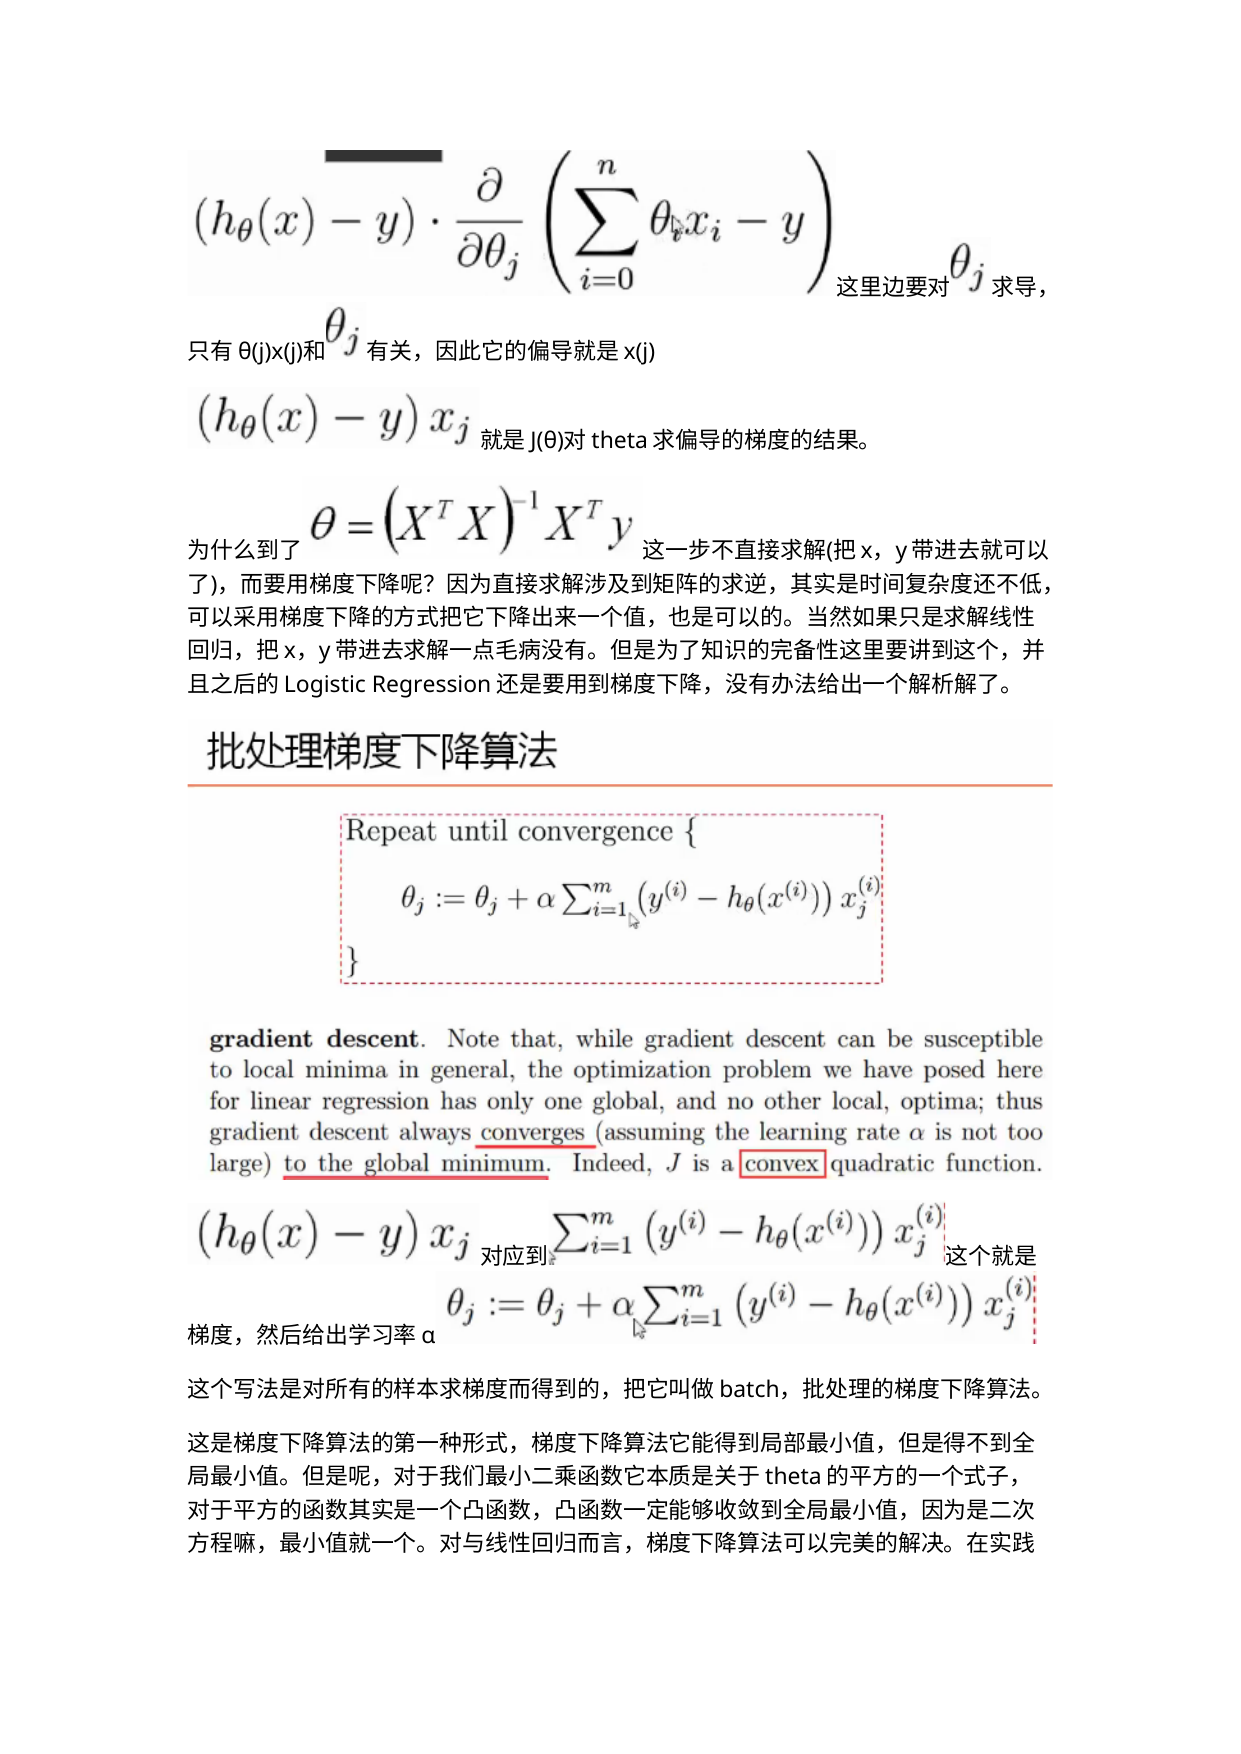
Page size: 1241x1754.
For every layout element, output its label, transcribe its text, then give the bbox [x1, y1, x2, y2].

text 这个写法是对所有的样本求梯度而得到的，把它叫做batch，批处理的梯度下降算法。 [187, 1371, 1053, 1404]
text 为什么到了这一步不直接求解(把x，y带进去就可以了)，而要用梯度下降呢？因为直接求解涉及到矩阵的求逆，其实是时间复杂度还不低，可以采用梯度下降的方式把它下降出来一个值，也是可以的。当然如果只是求解线性回归，把x，y带进去求解一点毛病没有。但是为了知识的完备性这里要讲到这个，并且之后的Logistic Regression还是要用到梯度下降，没有办法给出一个解析解了。 [187, 476, 1053, 699]
picture [950, 237, 992, 296]
picture [302, 476, 643, 559]
picture [548, 1200, 946, 1265]
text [187, 1425, 1053, 1558]
picture [187, 1203, 480, 1265]
picture [187, 150, 836, 296]
picture [326, 302, 367, 360]
picture [187, 719, 1053, 1180]
picture [187, 387, 480, 449]
picture [435, 1271, 1037, 1344]
